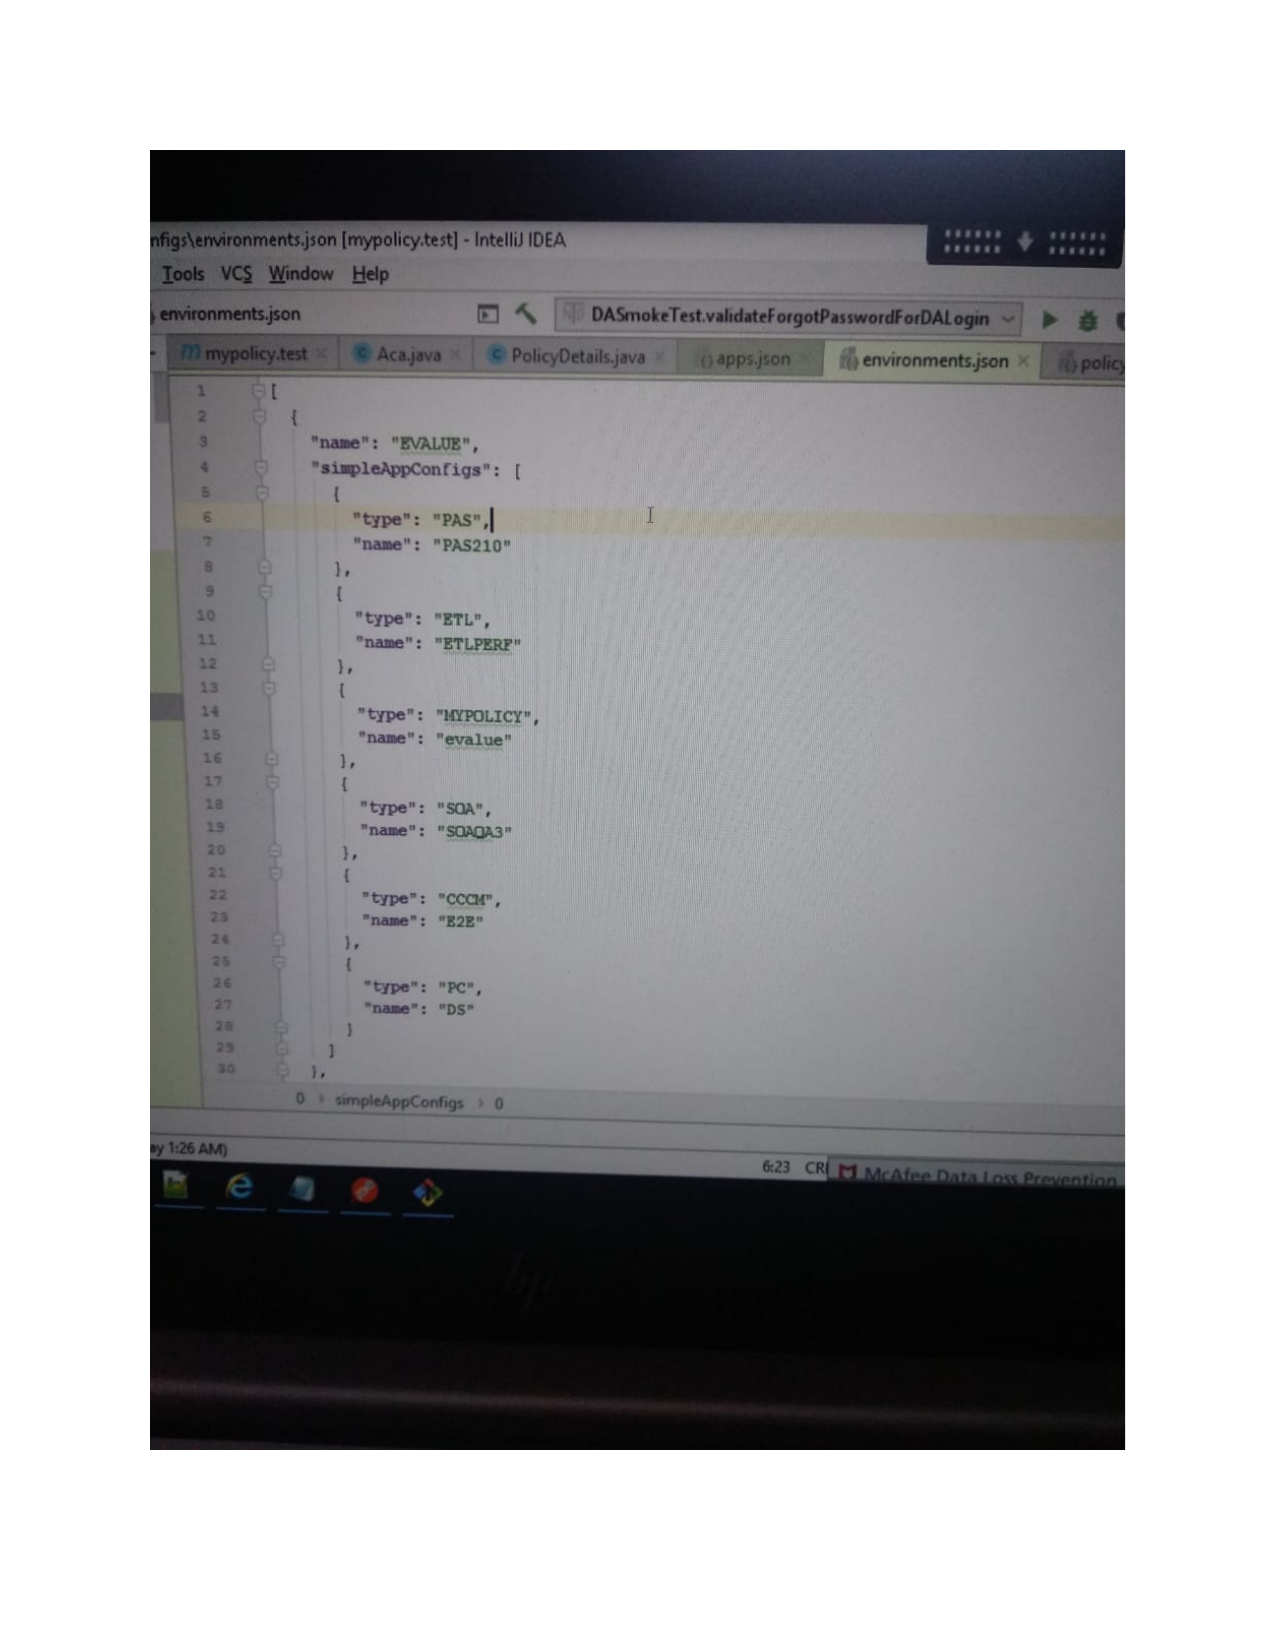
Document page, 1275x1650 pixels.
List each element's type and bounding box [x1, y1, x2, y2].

picture [150, 150, 1125, 1450]
